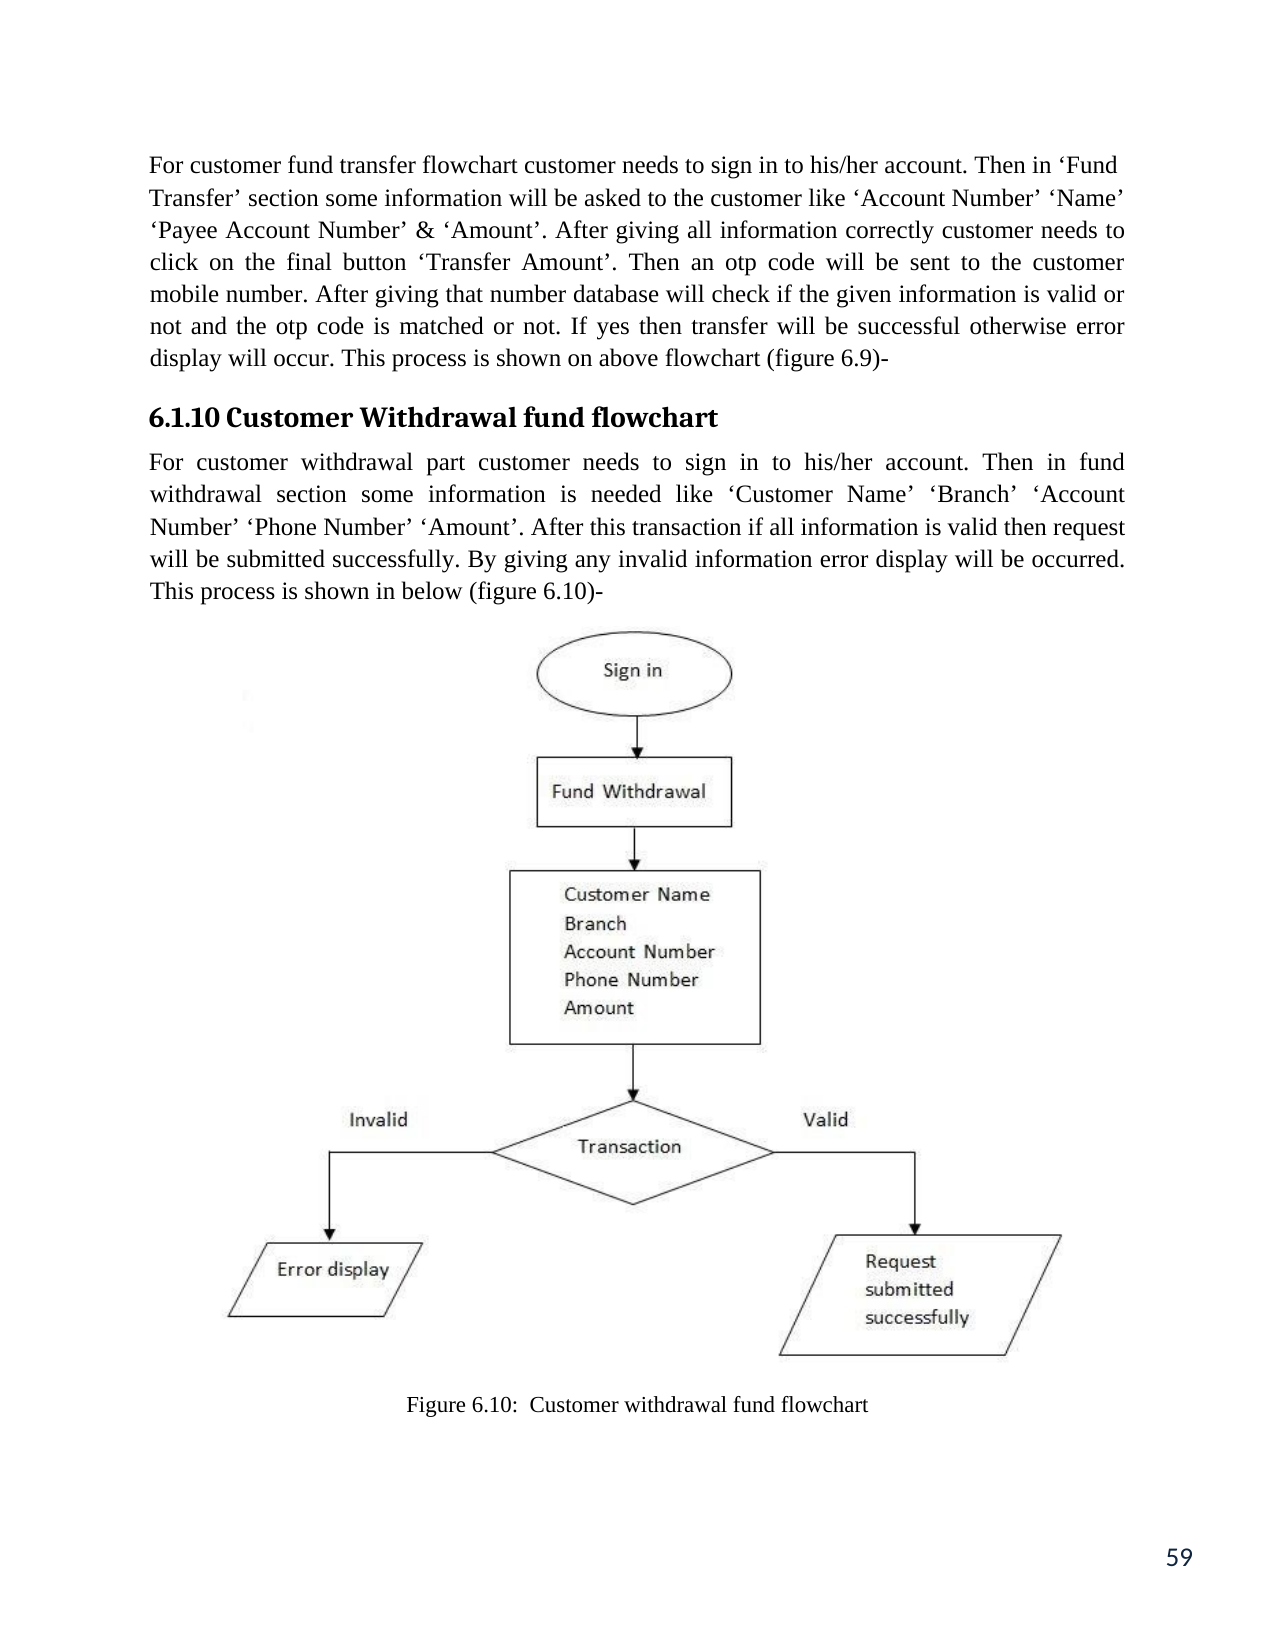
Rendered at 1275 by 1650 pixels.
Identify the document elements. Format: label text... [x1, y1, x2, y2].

text Transfer’ section some information will be asked to the customer like ‘Account Number’ ‘Name’ ‘Payee Account Number’ & ‘Amount’. After giving all information correctly customer needs to click on the final button ‘Transfer Amount’. Then an otp code will be sent to the customer mobile number. After giving that number database will check if the given information is valid or not and the otp code is matched or not. If yes then transfer will be successful otherwise error display will occur. This process is shown on above flowchart (figure 6.9)- [148, 183, 1126, 372]
text For customer fund transfer flowchart customer needs to sign in to his/her account. Then in ‘Fund [148, 150, 1126, 179]
picture [188, 626, 1099, 1372]
text Figure 6.10: Customer withdrawal fund flowchart [150, 1391, 1125, 1418]
text For customer withdrawal part customer needs to sign in to his/her account. Then in fund withdrawal section some information is needed like ‘Customer Name’ ‘Branch’ ‘Account Number’ ‘Phone Number’ ‘Amount’. After this transaction if all information is valid then request will be submitted successfully. By giving any invalid information error display will be occurred. This process is shown in below (figure 6.10)- [148, 447, 1126, 605]
subtitle 6.1.10 Customer Withdrawal fund flowchart [148, 402, 1150, 435]
